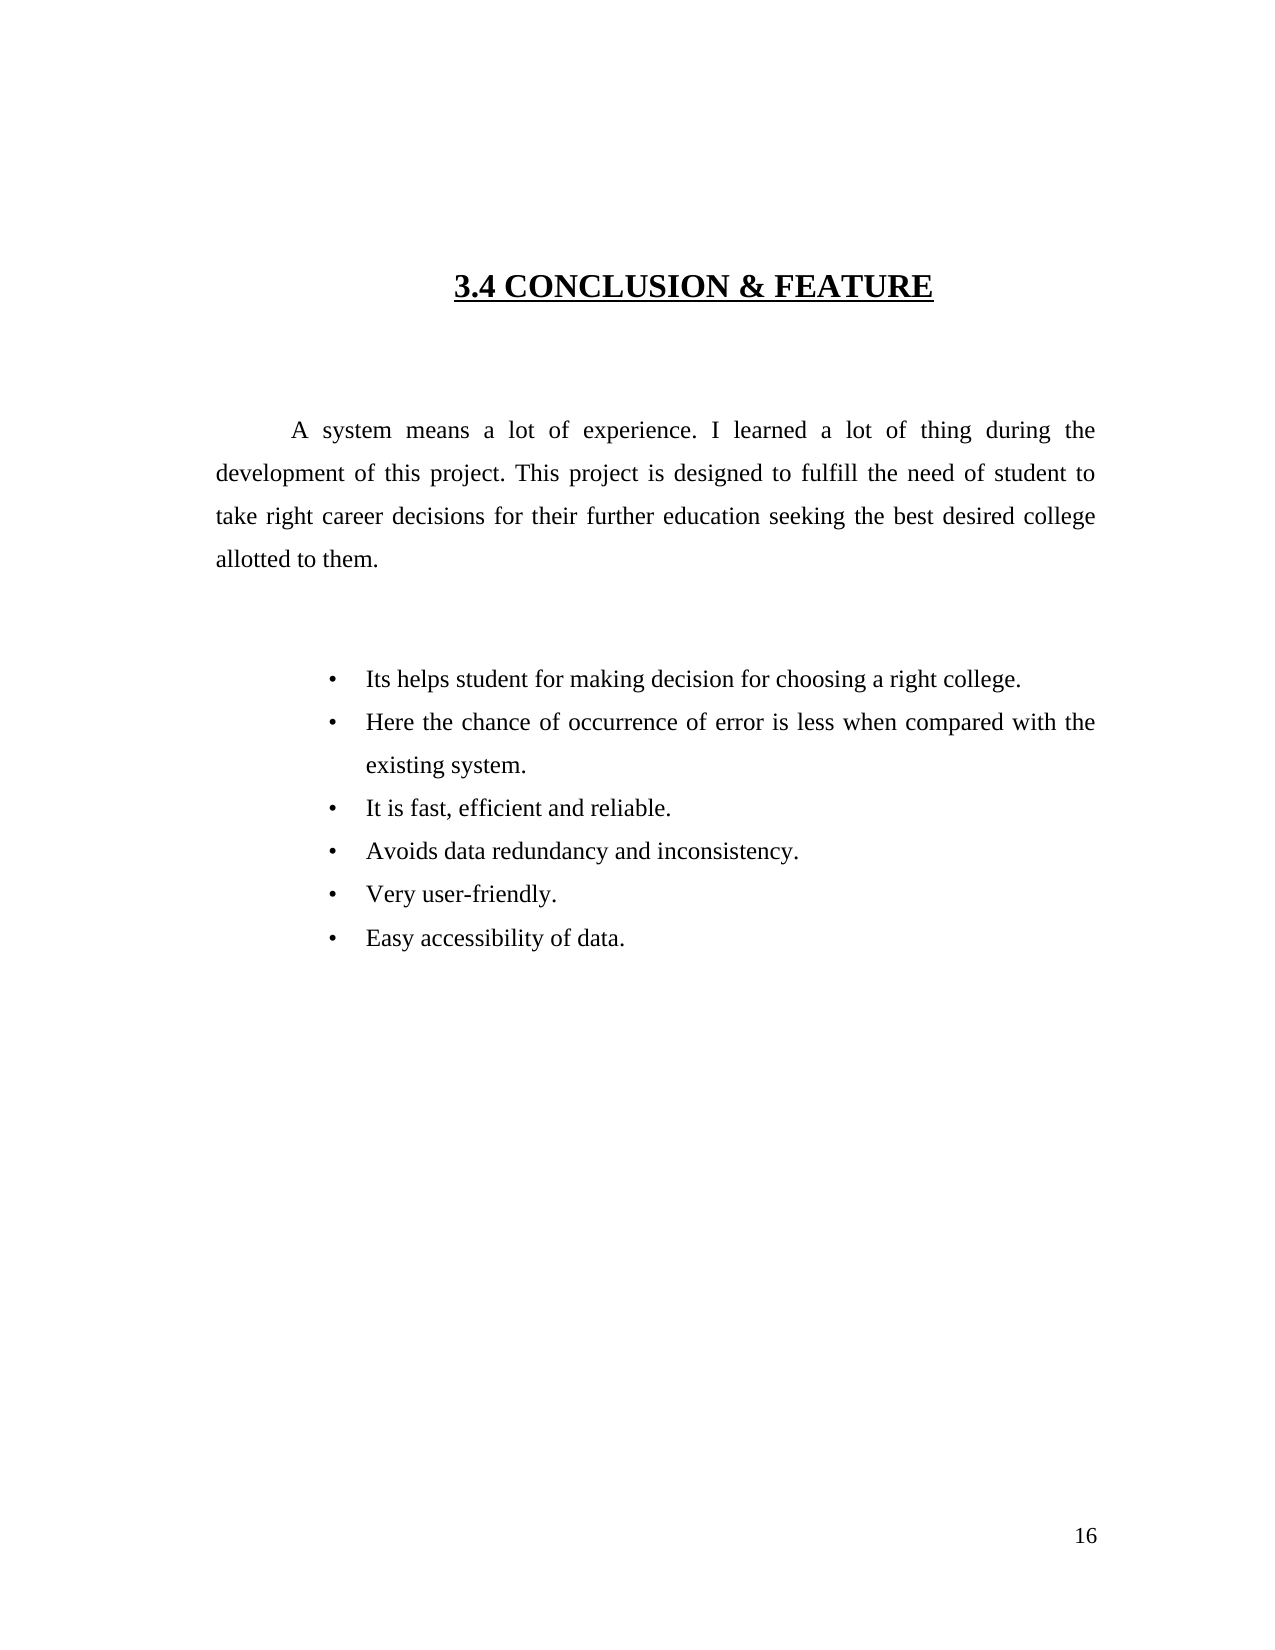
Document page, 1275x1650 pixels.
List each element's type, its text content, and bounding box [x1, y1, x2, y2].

text 3.4 CONCLUSION & FEATURE [216, 267, 1097, 305]
list Here the chance of occurrence of error is less when compared with the existing system. [328, 707, 1097, 779]
list Very user-friendly. [328, 879, 1097, 908]
list Avoids data redundancy and inconsistency. [328, 836, 1097, 865]
text A system means a lot of experience. I learned a lot of thing during the development of this project. This project is designed to fulfill the need of student to take right career decisions for their further education seeking the best desired college allotted to them. [216, 415, 1097, 573]
list Easy accessibility of data. [328, 923, 1097, 951]
list It is fast, efficient and reliable. [328, 793, 1097, 822]
list Its helps student for making decision for choosing a right college. [328, 664, 1097, 693]
